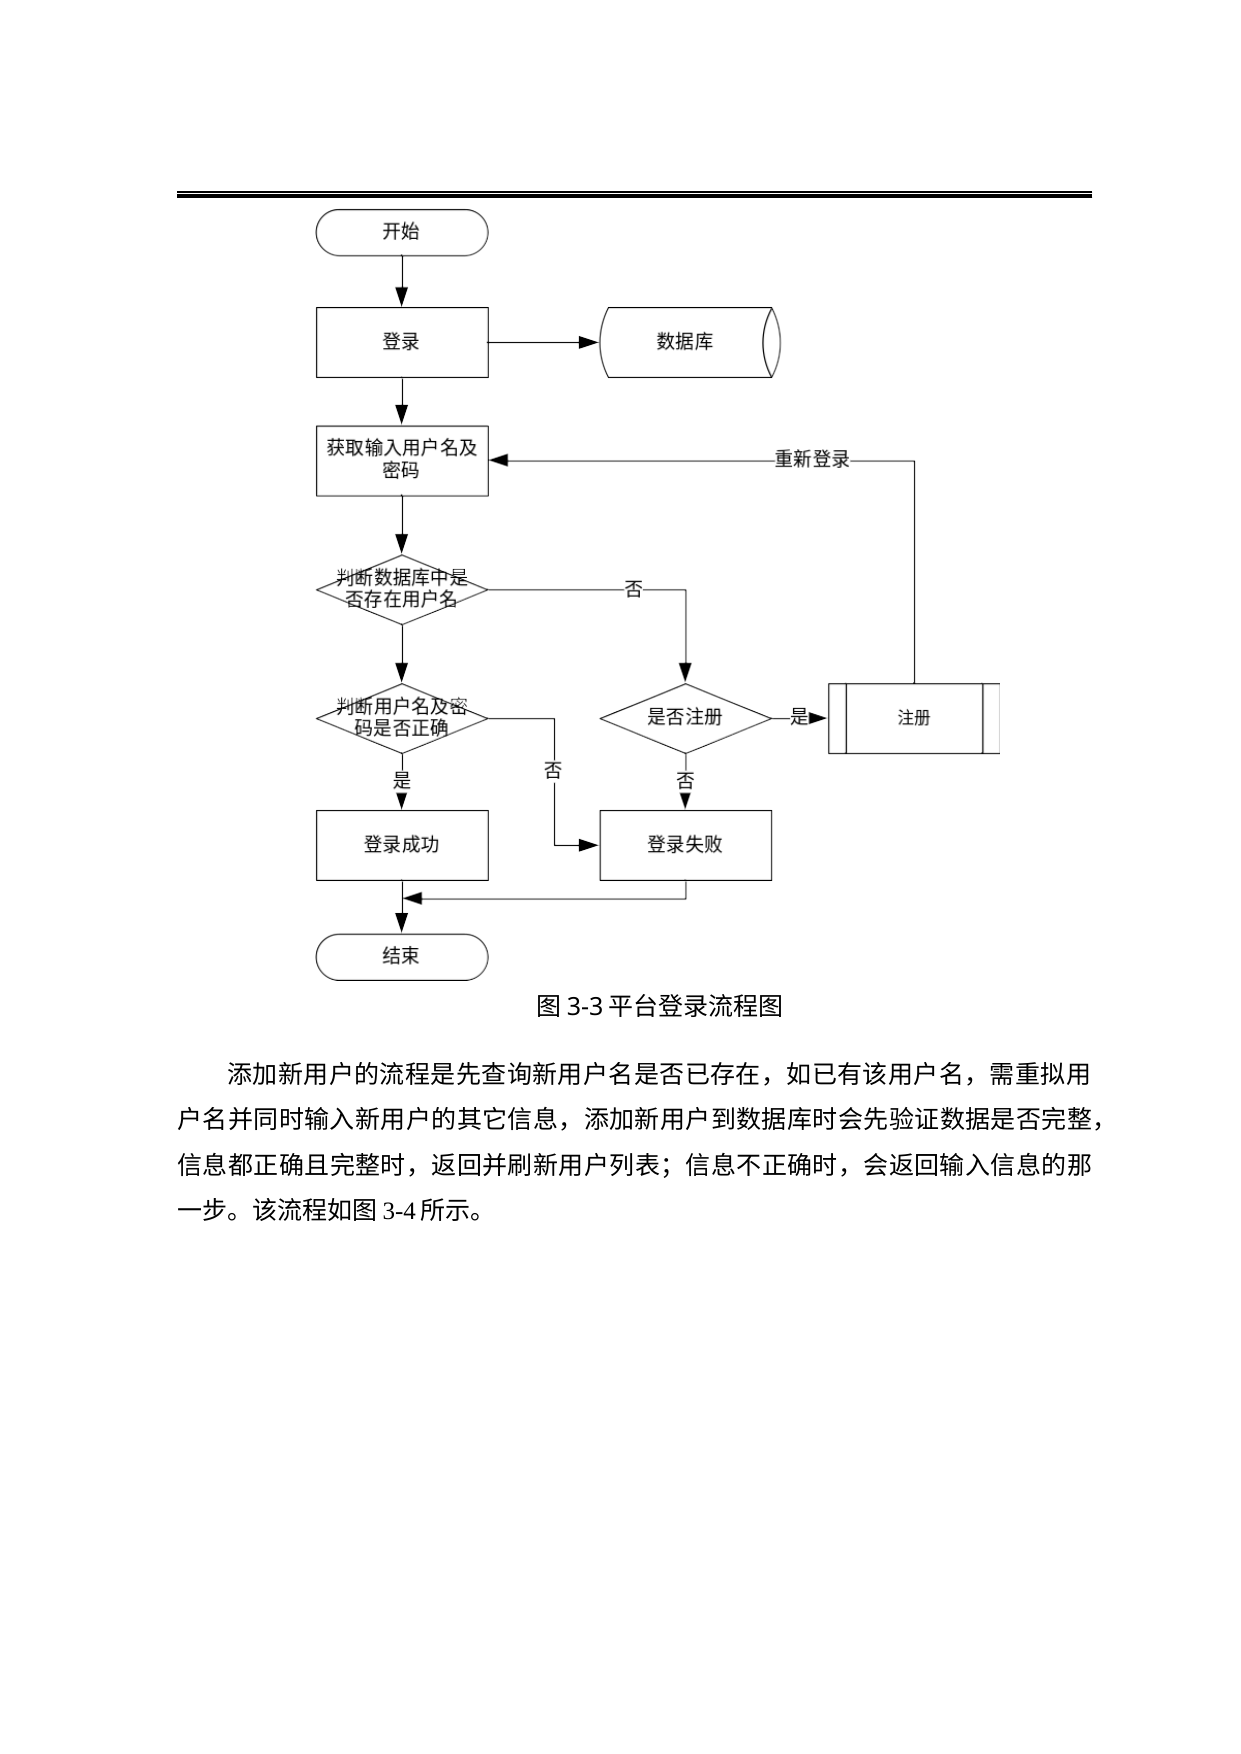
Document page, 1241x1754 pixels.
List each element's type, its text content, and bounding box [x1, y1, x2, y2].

text 图3-3平台登录流程图 [177, 986, 1092, 1022]
text 添加新用户的流程是先查询新用户名是否已存在，如已有该用户名，需重拟用户名并同时输入新用户的其它信息，添加新用户到数据库时会先验证数据是否完整，信息都正确且完整时，返回并刷新用户列表；信息不正确时，会返回输入信息的那一步。该流程如图3-4所示。 [177, 1054, 1092, 1227]
